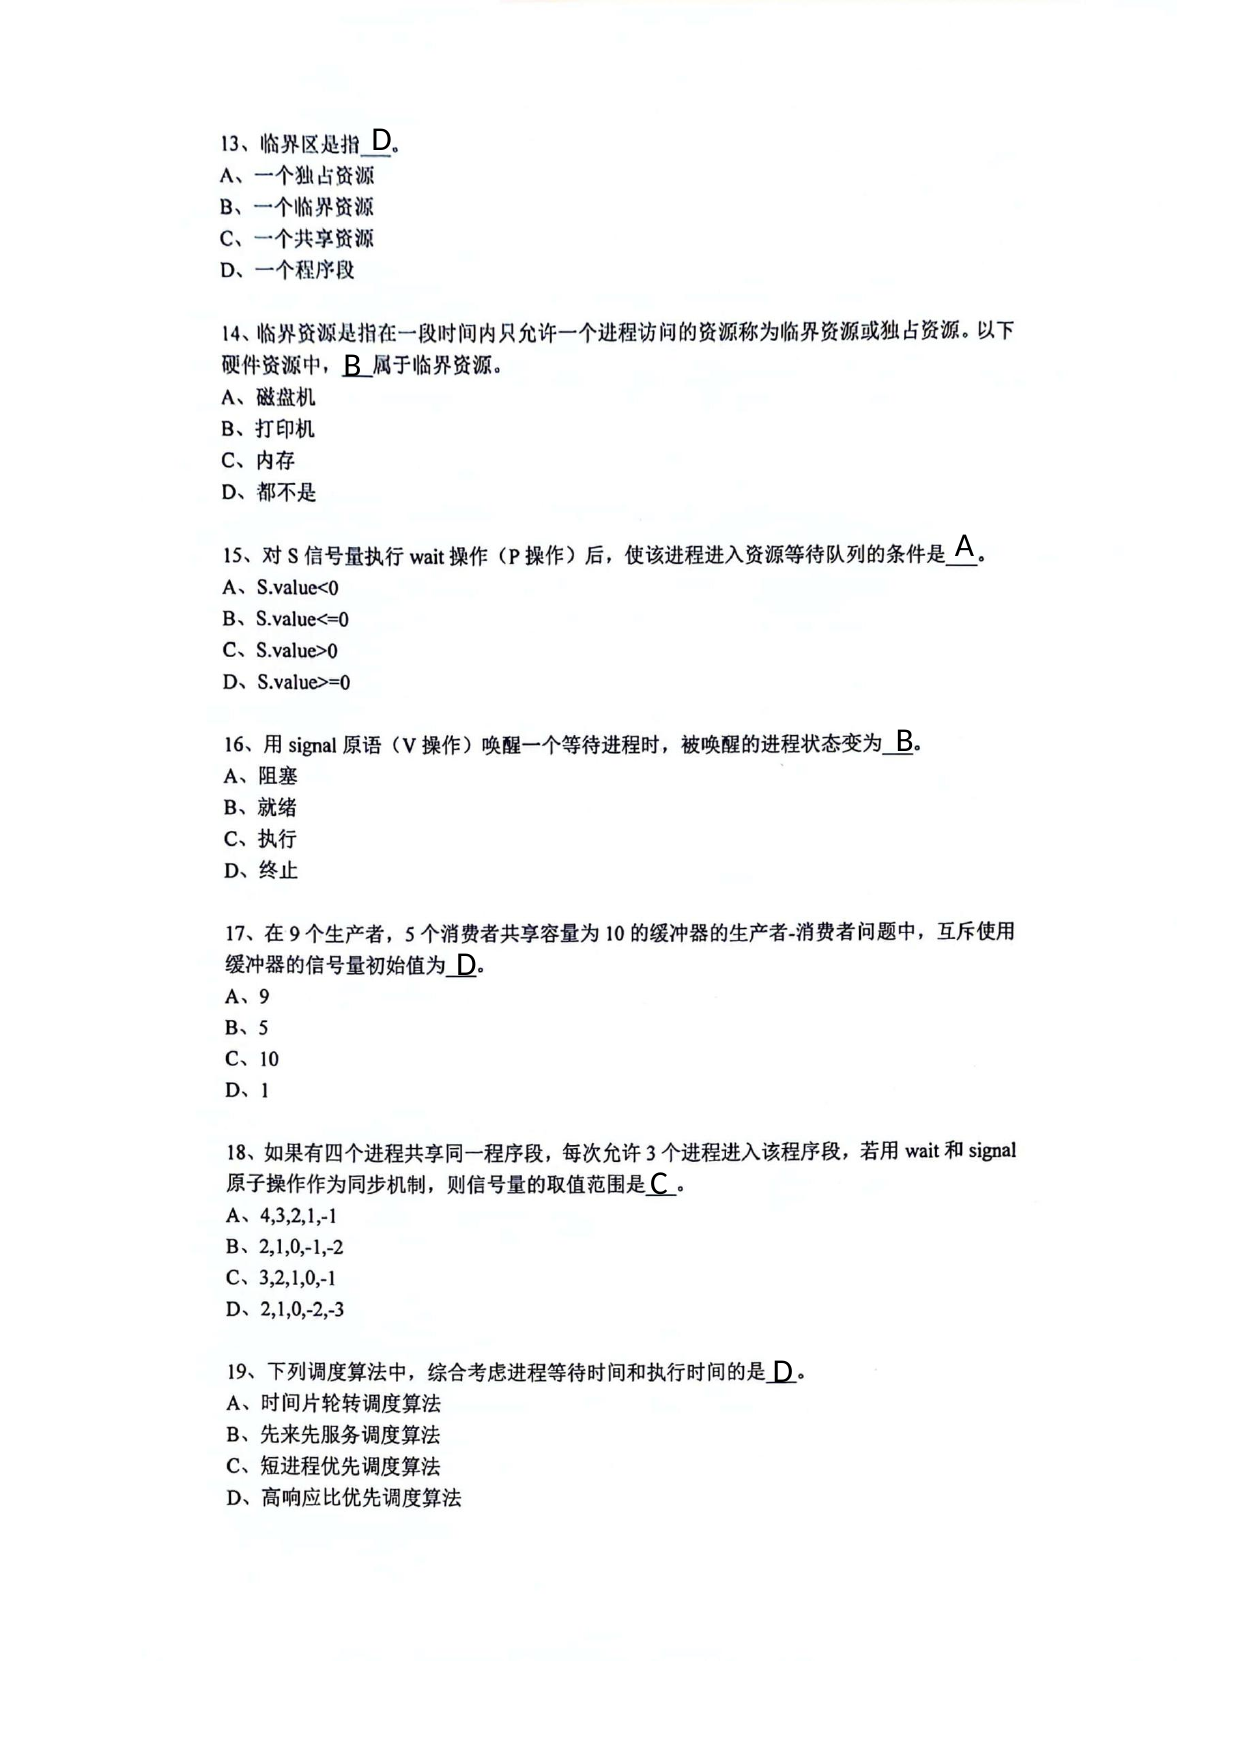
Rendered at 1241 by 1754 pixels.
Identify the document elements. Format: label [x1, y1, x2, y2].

picture [141, 0, 1177, 1661]
